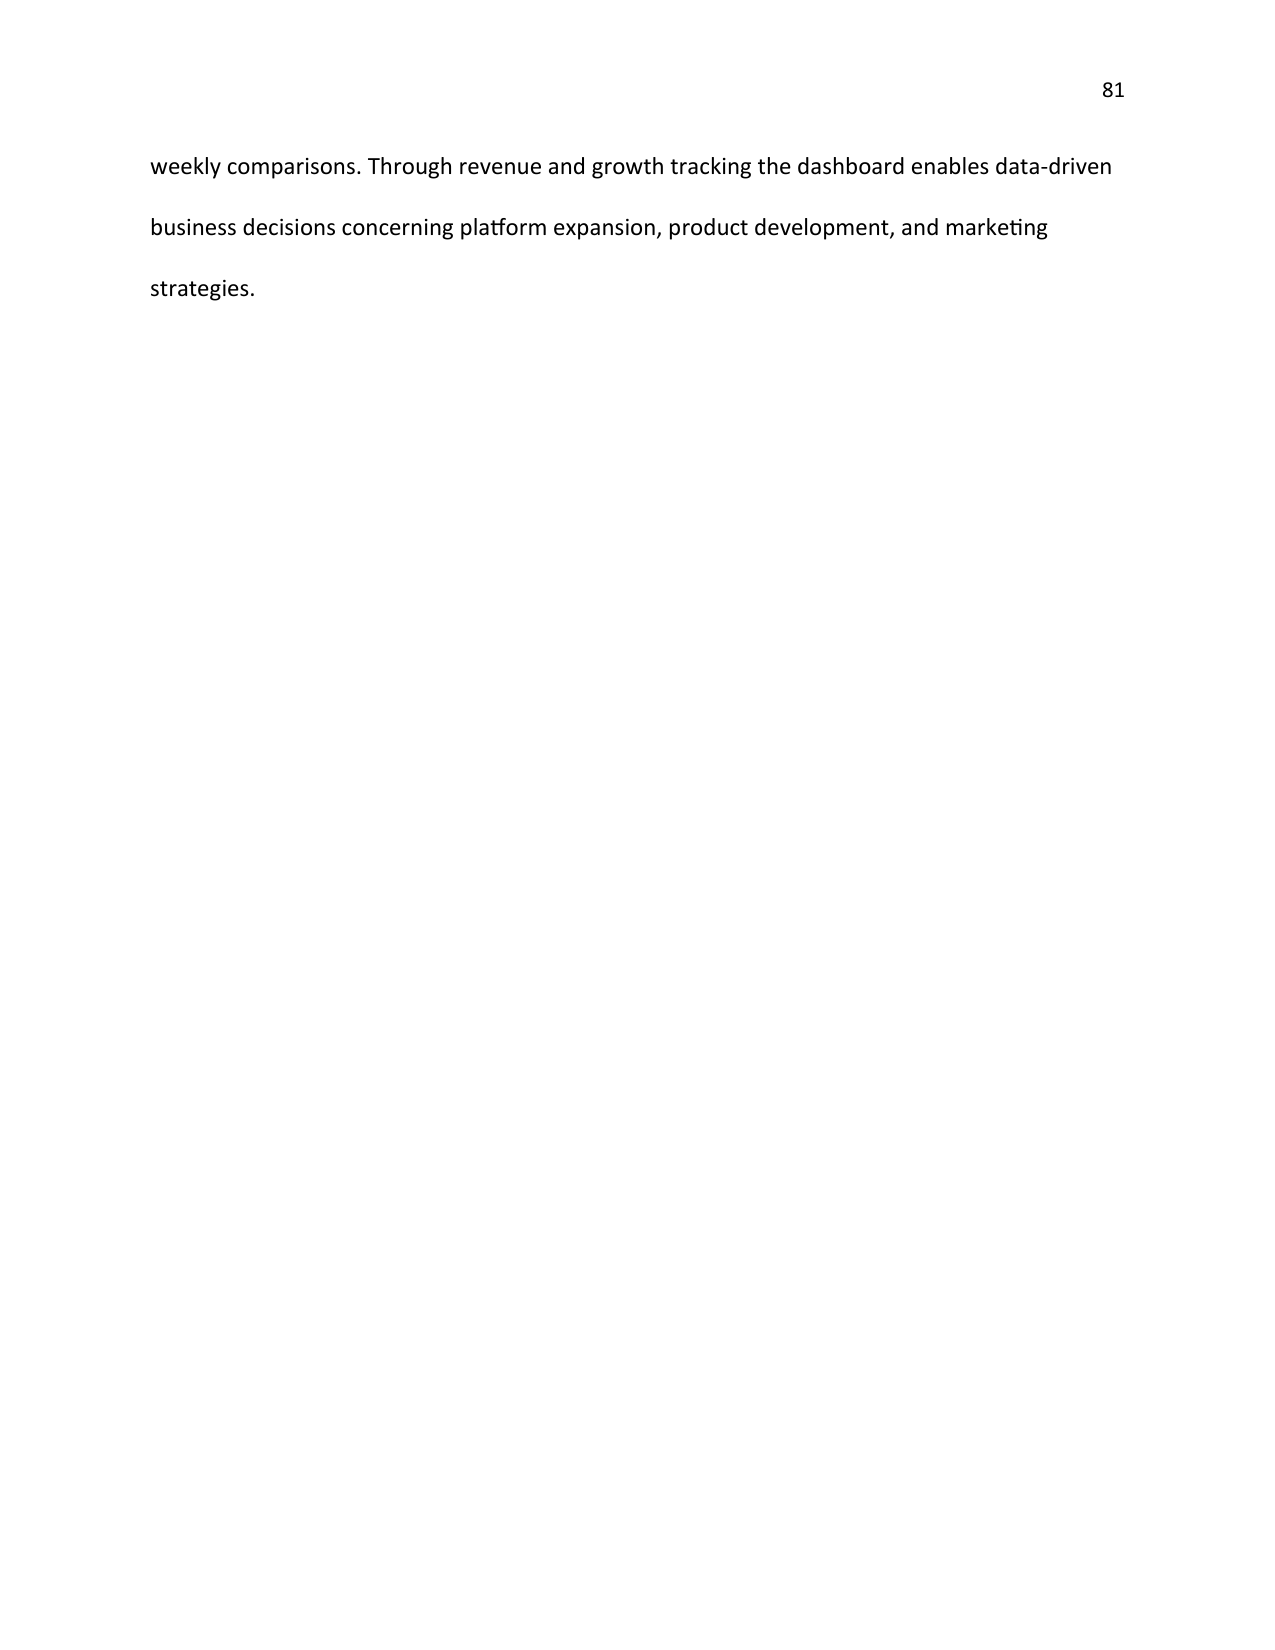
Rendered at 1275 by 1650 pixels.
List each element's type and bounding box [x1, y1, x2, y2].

text [150, 150, 1125, 303]
